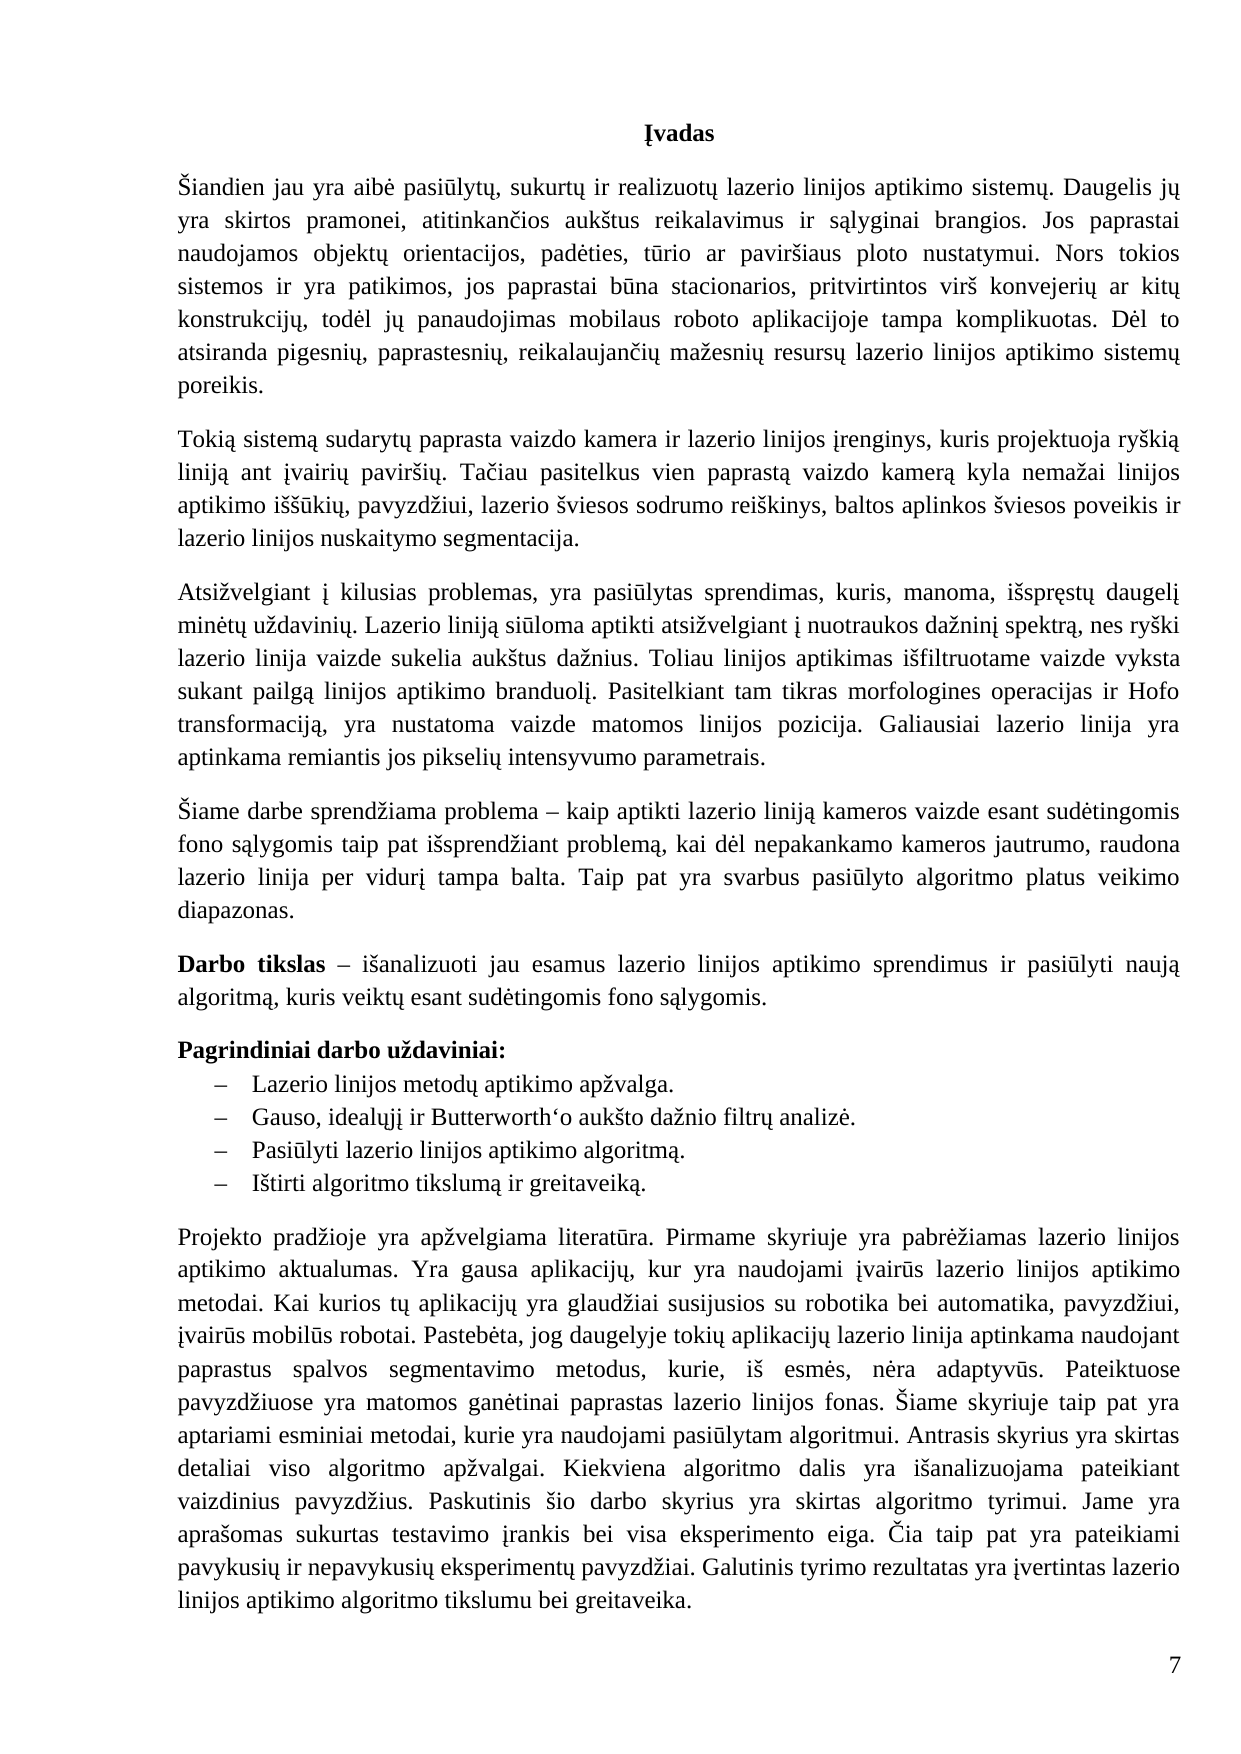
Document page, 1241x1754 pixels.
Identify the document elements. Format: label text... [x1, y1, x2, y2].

text Darbo tikslas – išanalizuoti jau esamus lazerio linijos aptikimo sprendimus ir pasiūlyti naują algoritmą, kuris veiktų esant sudėtingomis fono sąlygomis. [177, 949, 1181, 1011]
list Lazerio linijos metodų aptikimo apžvalga. [214, 1069, 1181, 1097]
list Ištirti algoritmo tikslumą ir greitaveiką. [214, 1168, 1181, 1196]
text Pagrindiniai darbo uždaviniai: [177, 1036, 1181, 1064]
text Šiame darbe sprendžiama problema – kaip aptikti lazerio liniją kameros vaizde esant sudėtingomis fono sąlygomis taip pat išsprendžiant problemą, kai dėl nepakankamo kameros jautrumo, raudona lazerio linija per vidurį tampa balta. Taip pat yra svarbus pasiūlyto algoritmo platus veikimo diapazonas. [177, 796, 1181, 924]
text Įvadas [177, 118, 1181, 147]
text Atsižvelgiant į kilusias problemas, yra pasiūlytas sprendimas, kuris, manoma, išspręstų daugelį minėtų uždavinių. Lazerio liniją siūloma aptikti atsižvelgiant į nuotraukos dažninį spektrą, nes ryški lazerio linija vaizde sukelia aukštus dažnius. Toliau linijos aptikimas išfiltruotame vaizde vyksta sukant pailgą linijos aptikimo branduolį. Pasitelkiant tam tikras morfologines operacijas ir Hofo transformaciją, yra nustatoma vaizde matomos linijos pozicija. Galiausiai lazerio linija yra aptinkama remiantis jos pikselių intensyvumo parametrais. [177, 577, 1181, 771]
text Šiandien jau yra aibė pasiūlytų, sukurtų ir realizuotų lazerio linijos aptikimo sistemų. Daugelis jų yra skirtos pramonei, atitinkančios aukštus reikalavimus ir sąlyginai brangios. Jos paprastai naudojamos objektų orientacijos, padėties, tūrio ar paviršiaus ploto nustatymui. Nors tokios sistemos ir yra patikimos, jos paprastai būna stacionarios, pritvirtintos virš konvejerių ar kitų konstrukcijų, todėl jų panaudojimas mobilaus roboto aplikacijoje tampa komplikuotas. Dėl to atsiranda pigesnių, paprastesnių, reikalaujančių mažesnių resursų lazerio linijos aptikimo sistemų poreikis. [177, 172, 1181, 399]
text Tokią sistemą sudarytų paprasta vaizdo kamera ir lazerio linijos įrenginys, kuris projektuoja ryškią liniją ant įvairių paviršių. Tačiau pasitelkus vien paprastą vaizdo kamerą kyla nemažai linijos aptikimo iššūkių, pavyzdžiui, lazerio šviesos sodrumo reiškinys, baltos aplinkos šviesos poveikis ir lazerio linijos nuskaitymo segmentacija. [177, 424, 1181, 552]
text Projekto pradžioje yra apžvelgiama literatūra. Pirmame skyriuje yra pabrėžiamas lazerio linijos aptikimo aktualumas. Yra gausa aplikacijų, kur yra naudojami įvairūs lazerio linijos aptikimo metodai. Kai kurios tų aplikacijų yra glaudžiai susijusios su robotika bei automatika, pavyzdžiui, įvairūs mobilūs robotai. Pastebėta, jog daugelyje tokių aplikacijų lazerio linija aptinkama naudojant paprastus spalvos segmentavimo metodus, kurie, iš esmės, nėra adaptyvūs. Pateiktuose pavyzdžiuose yra matomos ganėtinai paprastas lazerio linijos fonas. Šiame skyriuje taip pat yra aptariami esminiai metodai, kurie yra naudojami pasiūlytam algoritmui. Antrasis skyrius yra skirtas detaliai viso algoritmo apžvalgai. Kiekviena algoritmo dalis yra išanalizuojama pateikiant vaizdinius pavyzdžius. Paskutinis šio darbo skyrius yra skirtas algoritmo tyrimui. Jame yra aprašomas sukurtas testavimo įrankis bei visa eksperimento eiga. Čia taip pat yra pateikiami pavykusių ir nepavykusių eksperimentų pavyzdžiai. Galutinis tyrimo rezultatas yra įvertintas lazerio linijos aptikimo algoritmo tikslumu bei greitaveika. [177, 1222, 1181, 1613]
list Pasiūlyti lazerio linijos aptikimo algoritmą. [214, 1135, 1181, 1163]
list Gauso, idealųjį ir Butterworth‘o aukšto dažnio filtrų analizė. [214, 1102, 1181, 1130]
